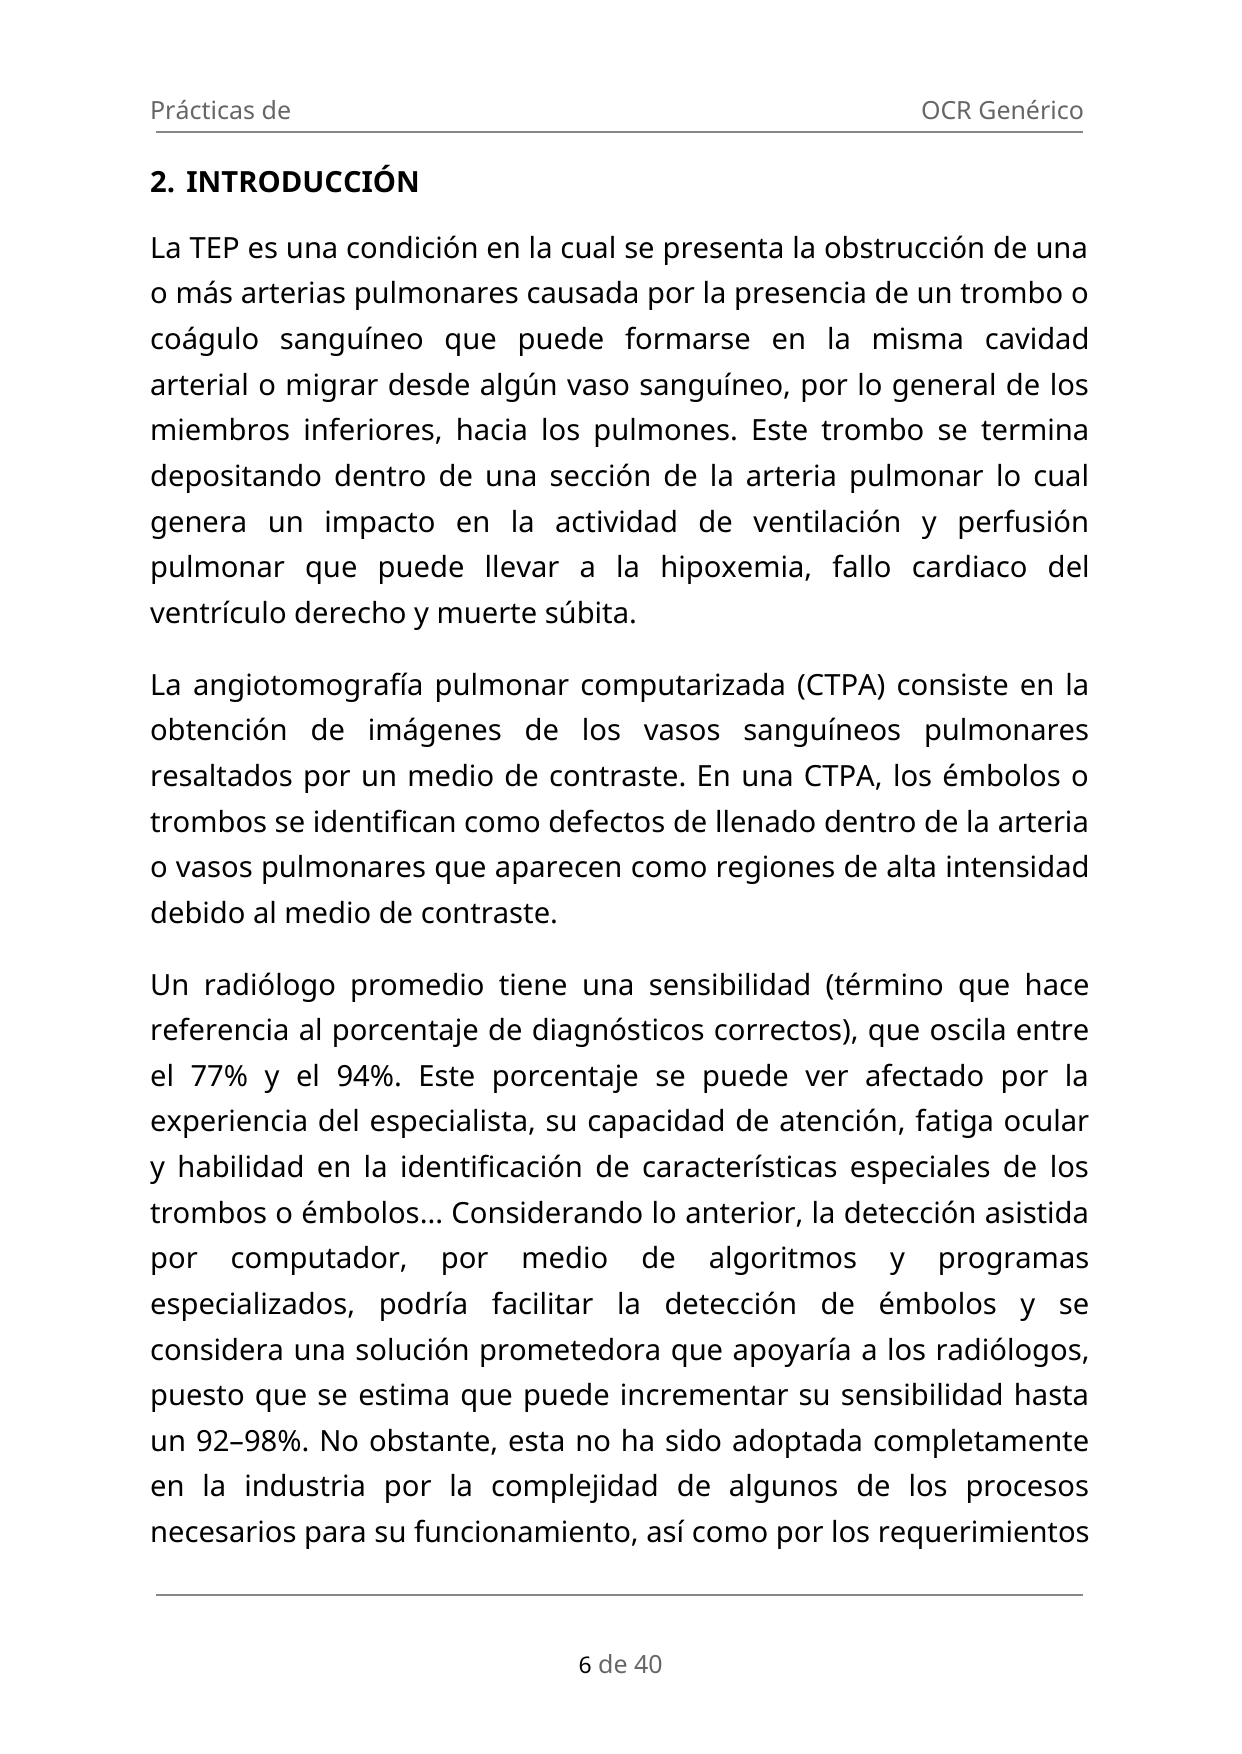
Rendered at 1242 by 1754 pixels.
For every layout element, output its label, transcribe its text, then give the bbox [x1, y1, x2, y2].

text La angiotomografía pulmonar computarizada (CTPA) consiste en la obtención de imágenes de los vasos sanguíneos pulmonares resaltados por un medio de contraste. En una CTPA, los émbolos o trombos se identifican como defectos de llenado dentro de la arteria o vasos pulmonares que aparecen como regiones de alta intensidad debido al medio de contraste. [150, 664, 1090, 932]
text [150, 964, 1090, 1551]
text La TEP es una condición en la cual se presenta la obstrucción de una o más arterias pulmonares causada por la presencia de un trombo o coágulo sanguíneo que puede formarse en la misma cavidad arterial o migrar desde algún vaso sanguíneo, por lo general de los miembros inferiores, hacia los pulmones. Este trombo se termina depositando dentro de una sección de la arteria pulmonar lo cual genera un impacto en la actividad de ventilación y perfusión pulmonar que puede llevar a la hipoxemia, fallo cardiaco del ventrículo derecho y muerte súbita. [150, 227, 1090, 632]
subtitle INTRODUCCIÓN [150, 161, 1198, 201]
